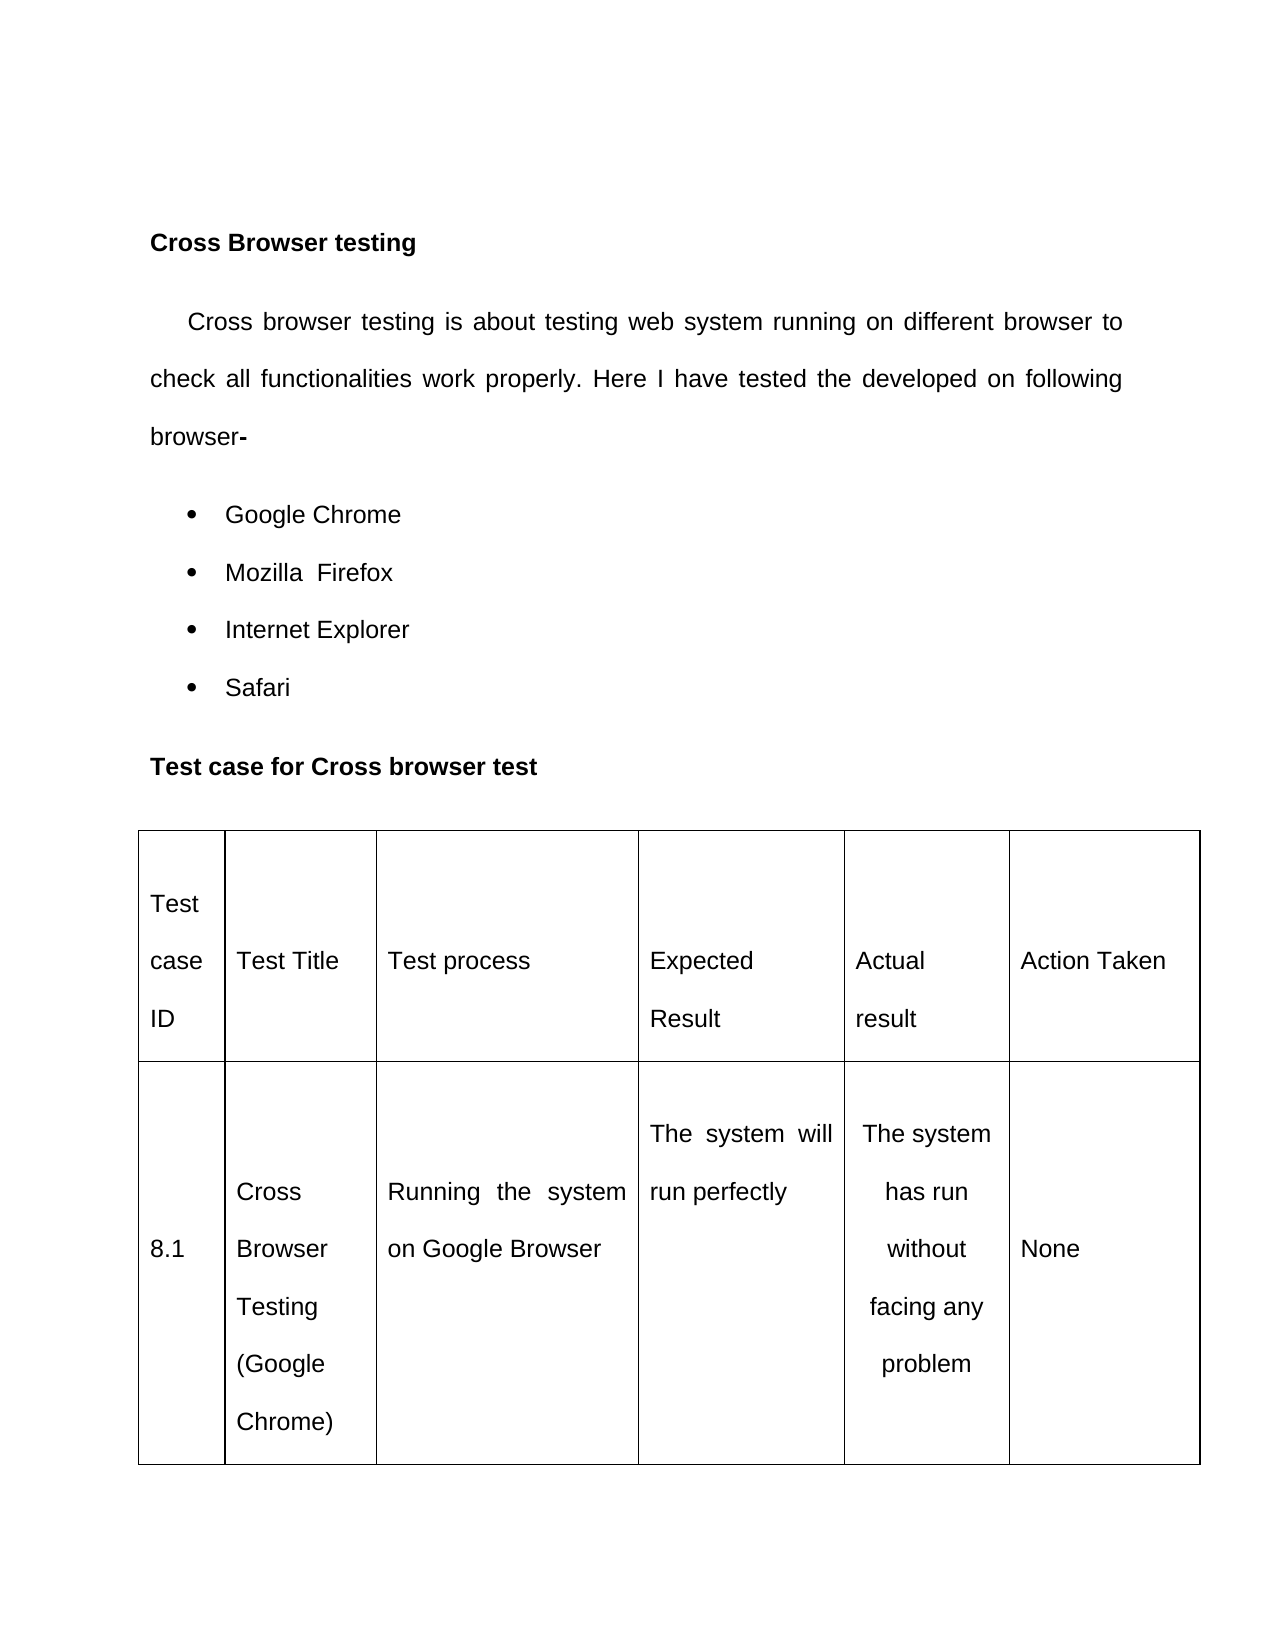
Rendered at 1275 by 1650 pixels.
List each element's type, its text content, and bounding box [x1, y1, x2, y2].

table_header Actual result [845, 831, 1009, 1061]
list Google Chrome [187, 500, 1125, 529]
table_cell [845, 1062, 1009, 1464]
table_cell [639, 1062, 844, 1464]
list Internet Explorer [187, 615, 1125, 644]
table_cell Running the system on Google Browser [377, 1062, 638, 1464]
table_cell 8.1 [139, 1062, 224, 1464]
table_header Expected Result [639, 831, 844, 1061]
text Cross browser testing is about testing web system running on different browser to check all functionalities work properly. Here I have tested the developed on following browser- [150, 307, 1125, 450]
table_header Test case ID [139, 831, 224, 1061]
table_header Test process [377, 831, 638, 1061]
table_cell None [1010, 1062, 1199, 1464]
list Mozilla Firefox [187, 558, 1125, 587]
table_header Test Title [226, 831, 376, 1061]
table_cell Cross Browser Testing (Google Chrome) [226, 1062, 376, 1464]
list Safari [187, 673, 1125, 702]
text Cross Browser testing [150, 228, 1125, 257]
table_header Action Taken [1010, 831, 1199, 1061]
text Test case for Cross browser test [150, 752, 1125, 780]
